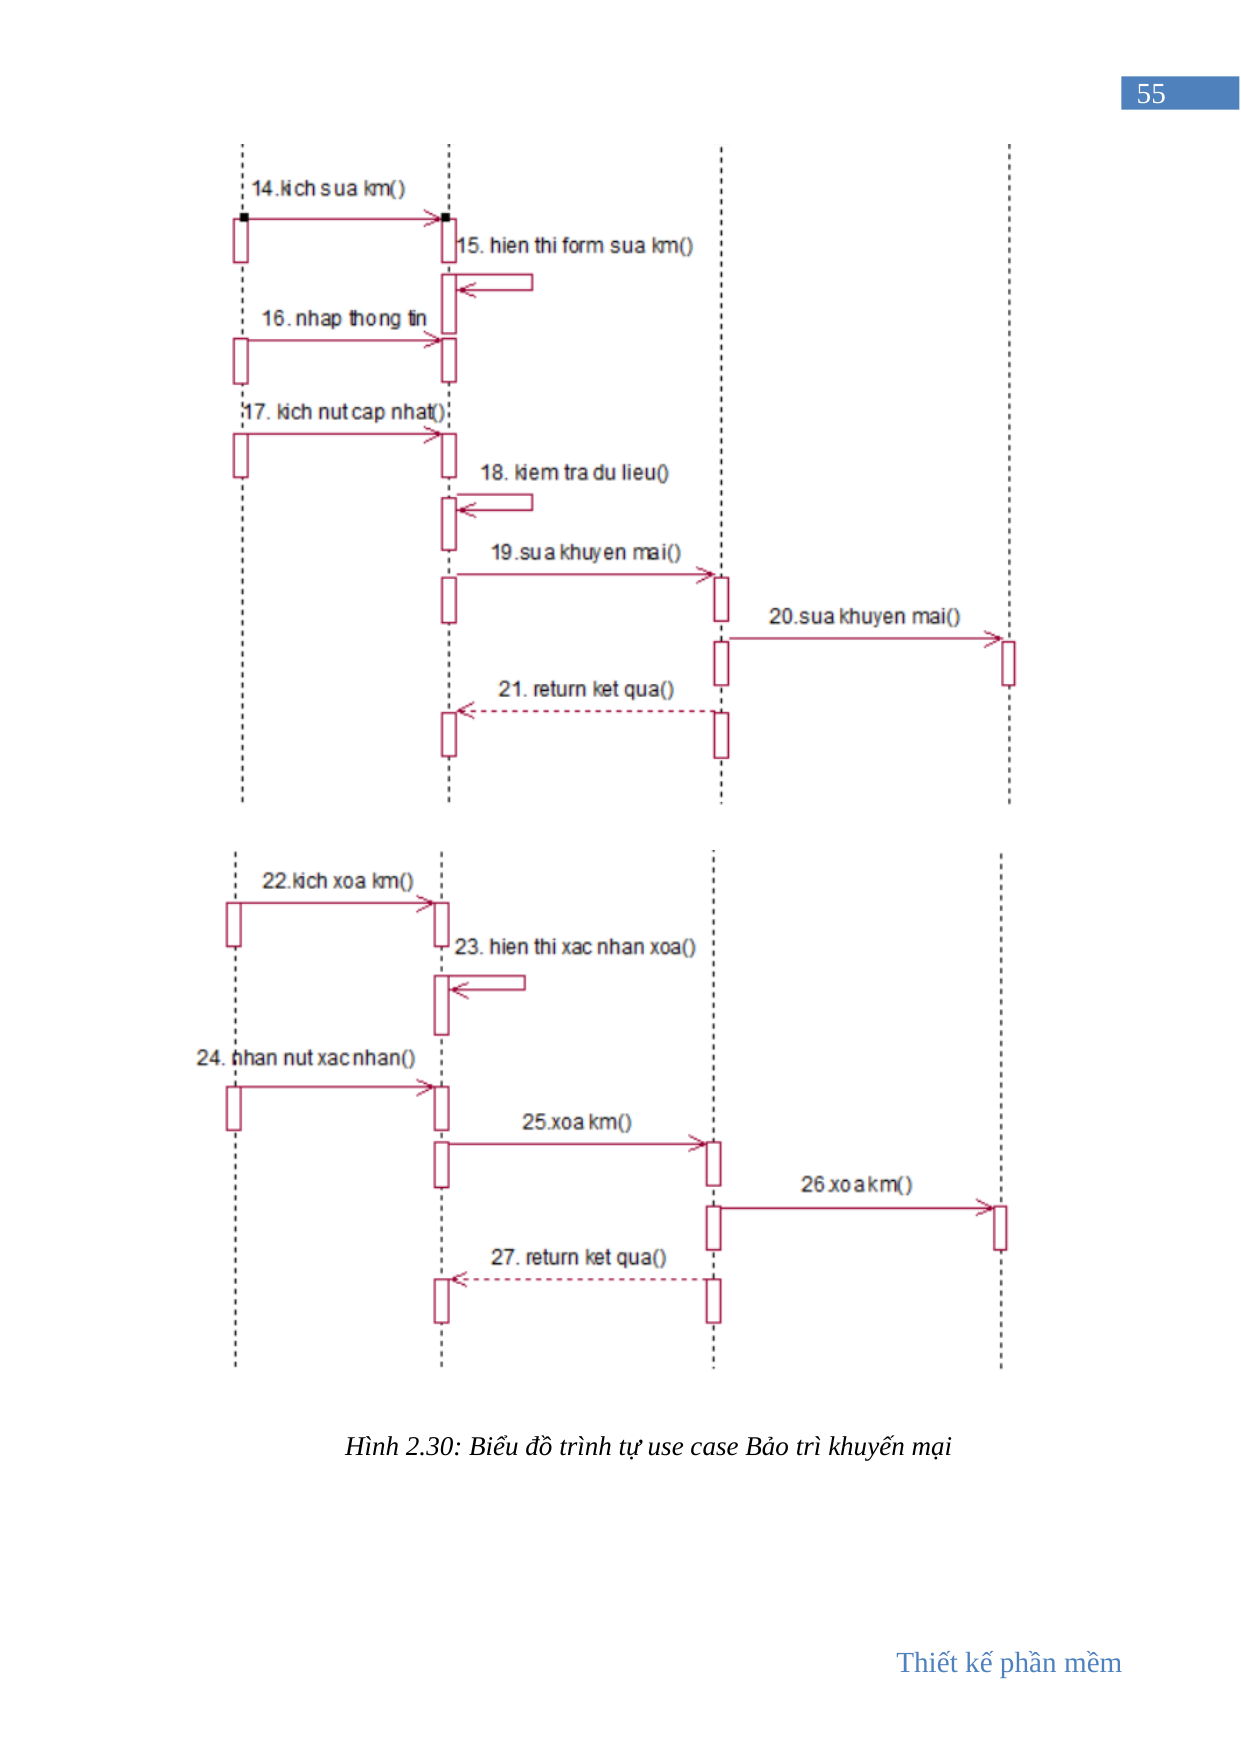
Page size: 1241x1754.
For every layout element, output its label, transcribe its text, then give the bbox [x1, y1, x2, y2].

picture [177, 144, 1093, 834]
picture [177, 850, 1093, 1413]
